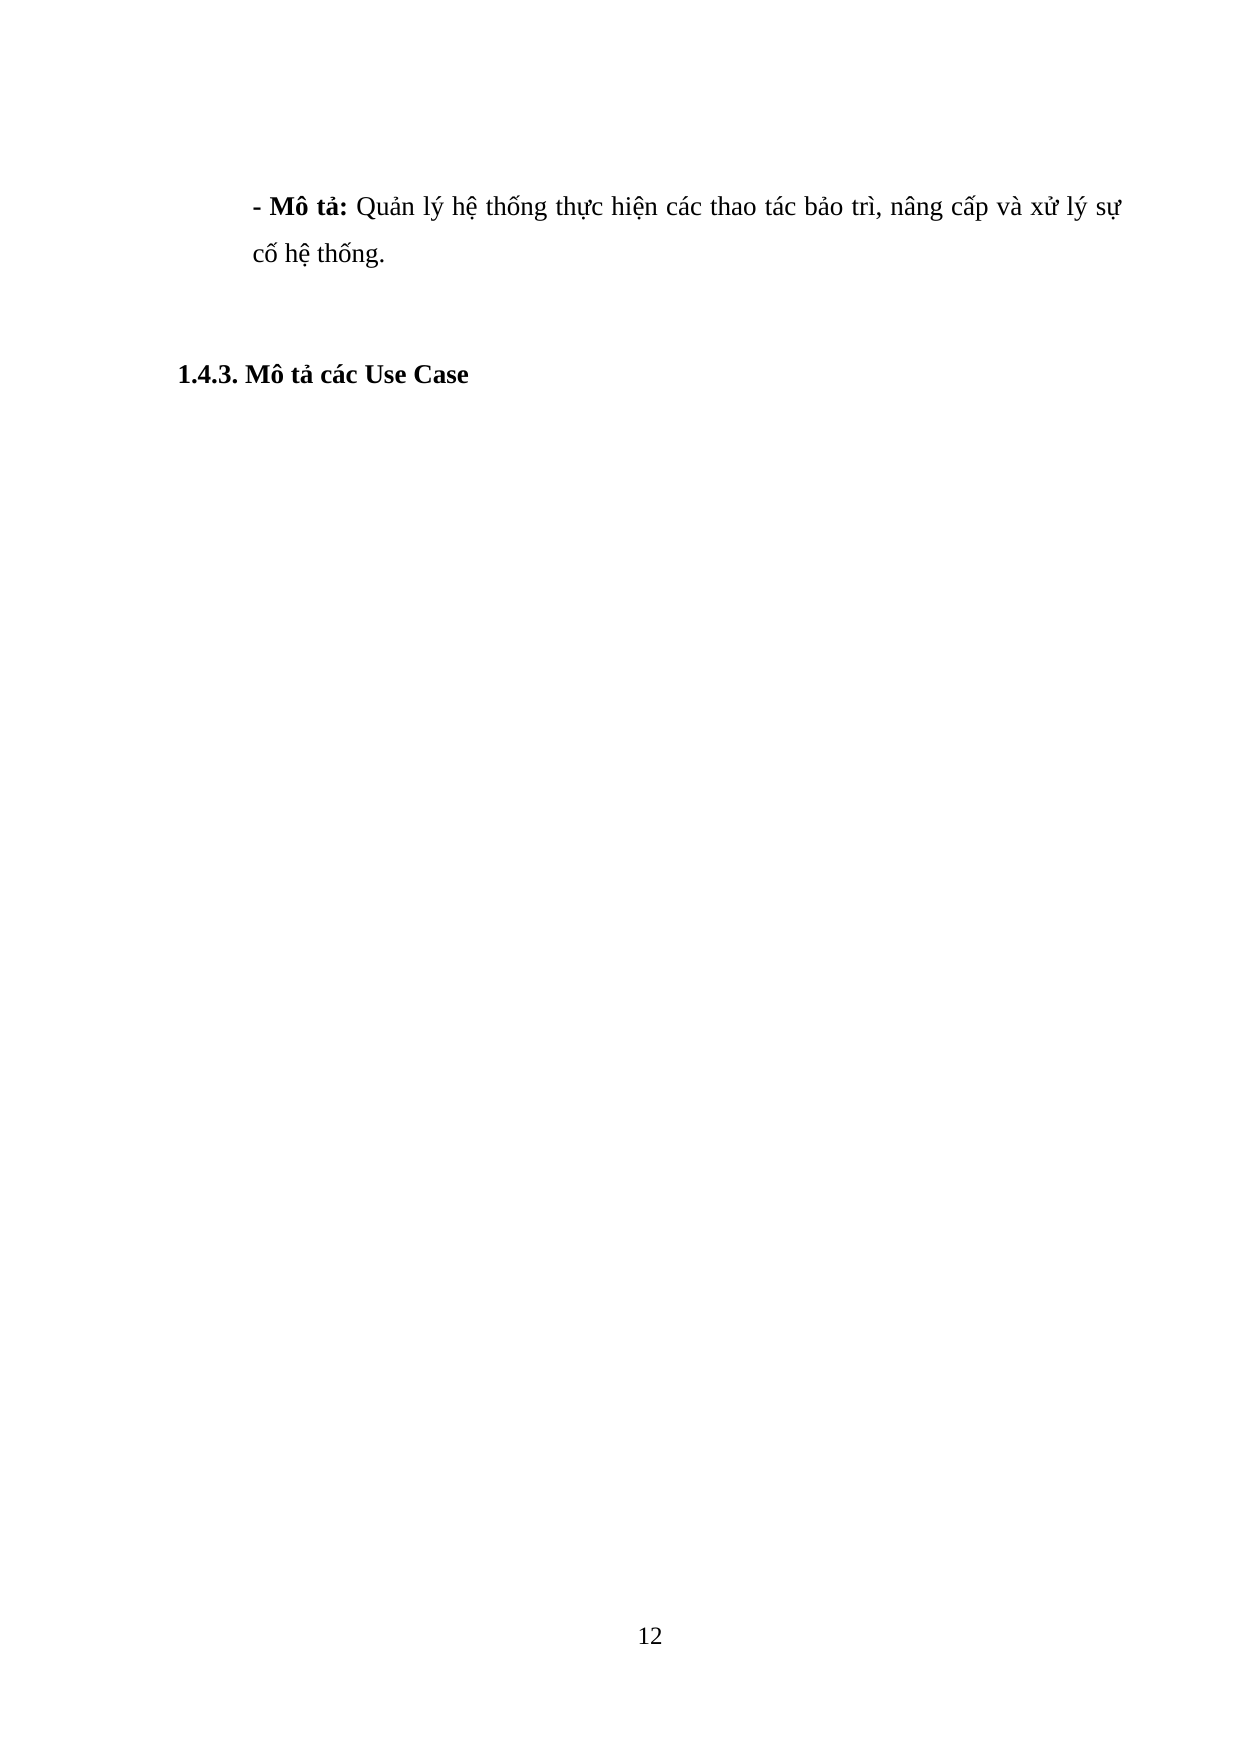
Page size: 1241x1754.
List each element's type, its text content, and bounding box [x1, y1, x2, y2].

text - Mô tả: Quản lý hệ thống thực hiện các thao tác bảo trì, nâng cấp và xử lý sự cố hệ thống. [252, 190, 1122, 268]
text 1.4.3. Mô tả các Use Case [177, 358, 1122, 389]
